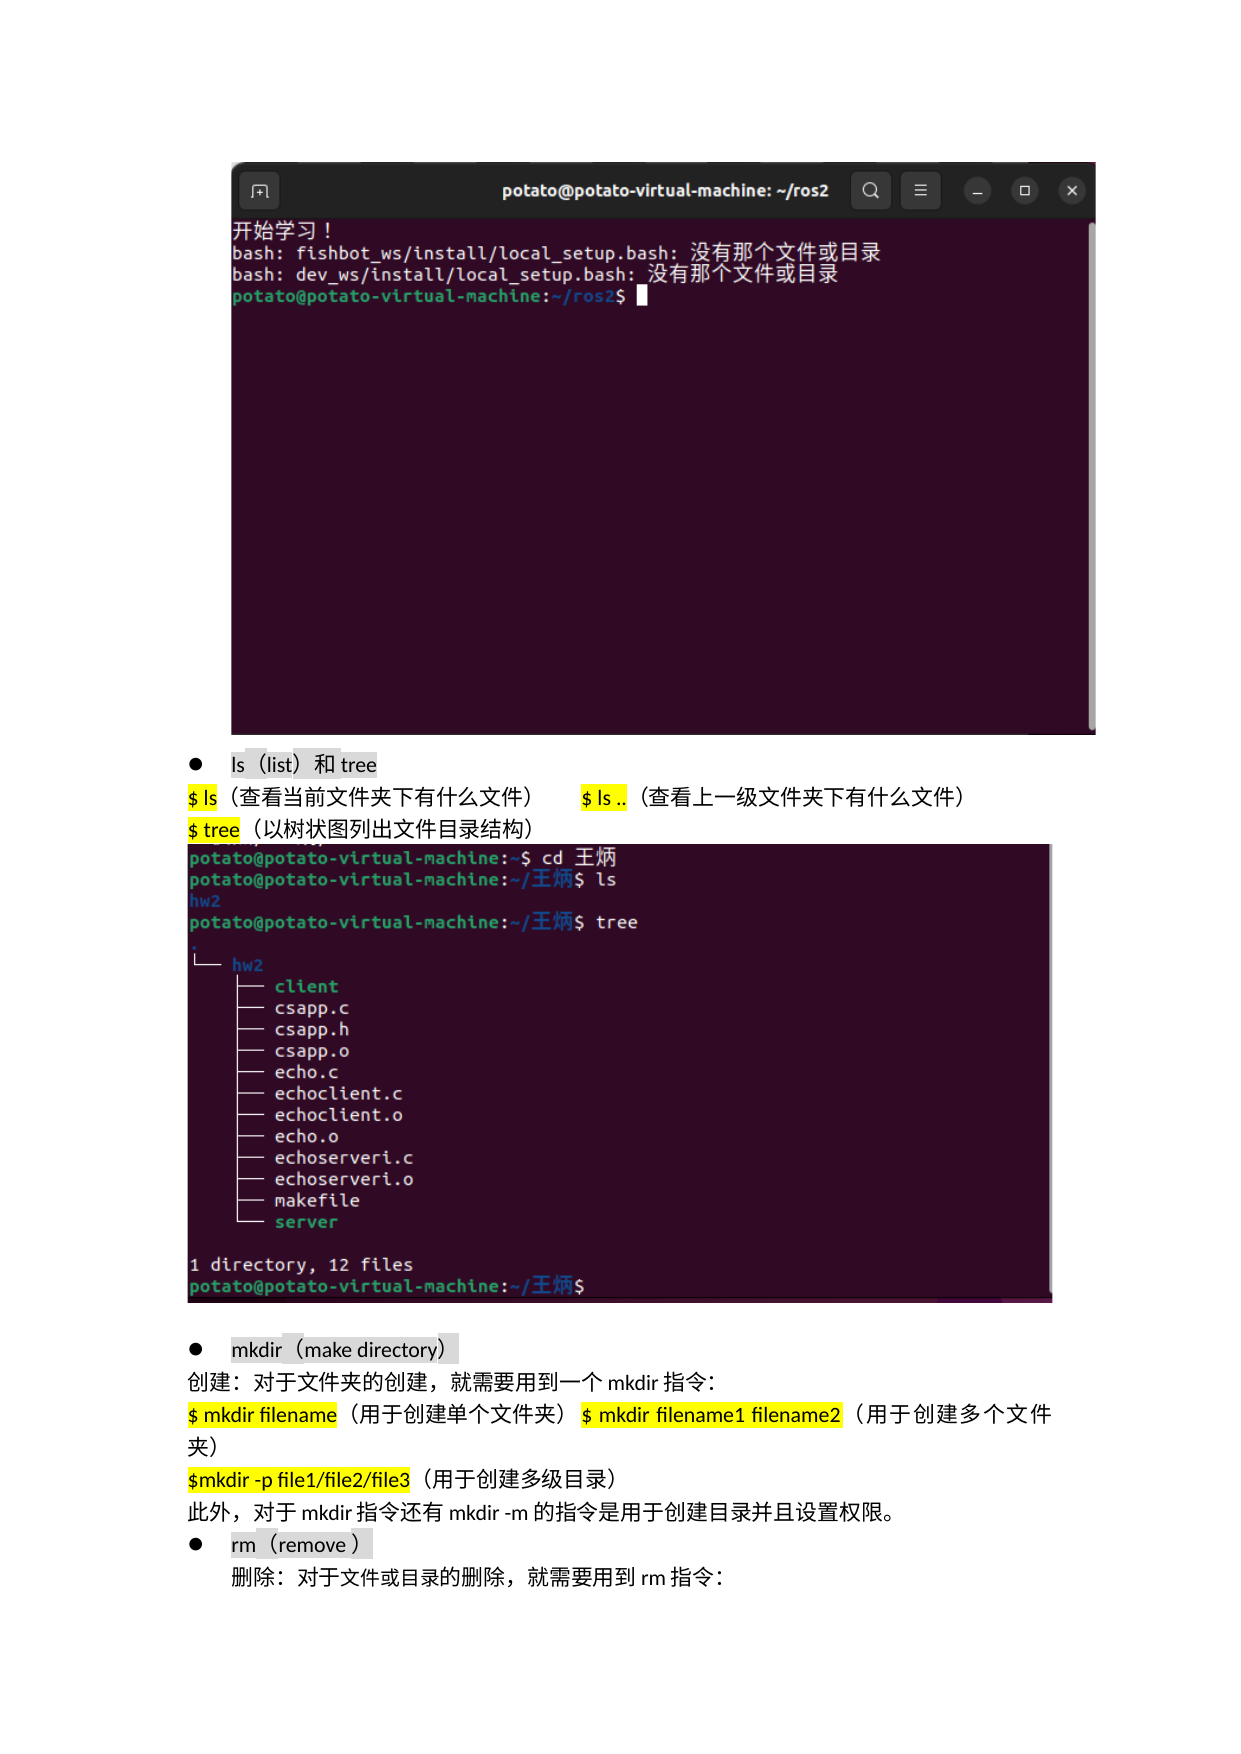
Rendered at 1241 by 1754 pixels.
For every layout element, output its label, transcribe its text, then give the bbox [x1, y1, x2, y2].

list $mkdir -p file1/file2/file3（用于创建多级目录） [187, 1462, 1053, 1494]
picture [231, 162, 1096, 735]
text 删除：对于文件或目录的删除，就需要用到rm指令： [187, 1559, 1053, 1592]
list rm（remove ） [187, 1527, 1053, 1559]
list 创建：对于文件夹的创建，就需要用到一个mkdir指令： [187, 1364, 1053, 1397]
picture [187, 844, 1053, 1303]
list mkdir（make directory） [187, 1332, 1053, 1364]
list $ tree（以树状图列出文件目录结构） [187, 812, 1053, 844]
list 此外，对于mkdir指令还有mkdir -m的指令是用于创建目录并且设置权限。 [187, 1494, 1053, 1527]
list $ ls（查看当前文件夹下有什么文件） $ ls ..（查看上一级文件夹下有什么文件） [187, 779, 1053, 812]
list ls（list）和tree [187, 747, 1053, 779]
list $ mkdir filename（用于创建单个文件夹） $ mkdir filename1 filename2（用于创建多个文件夹） [187, 1397, 1053, 1462]
